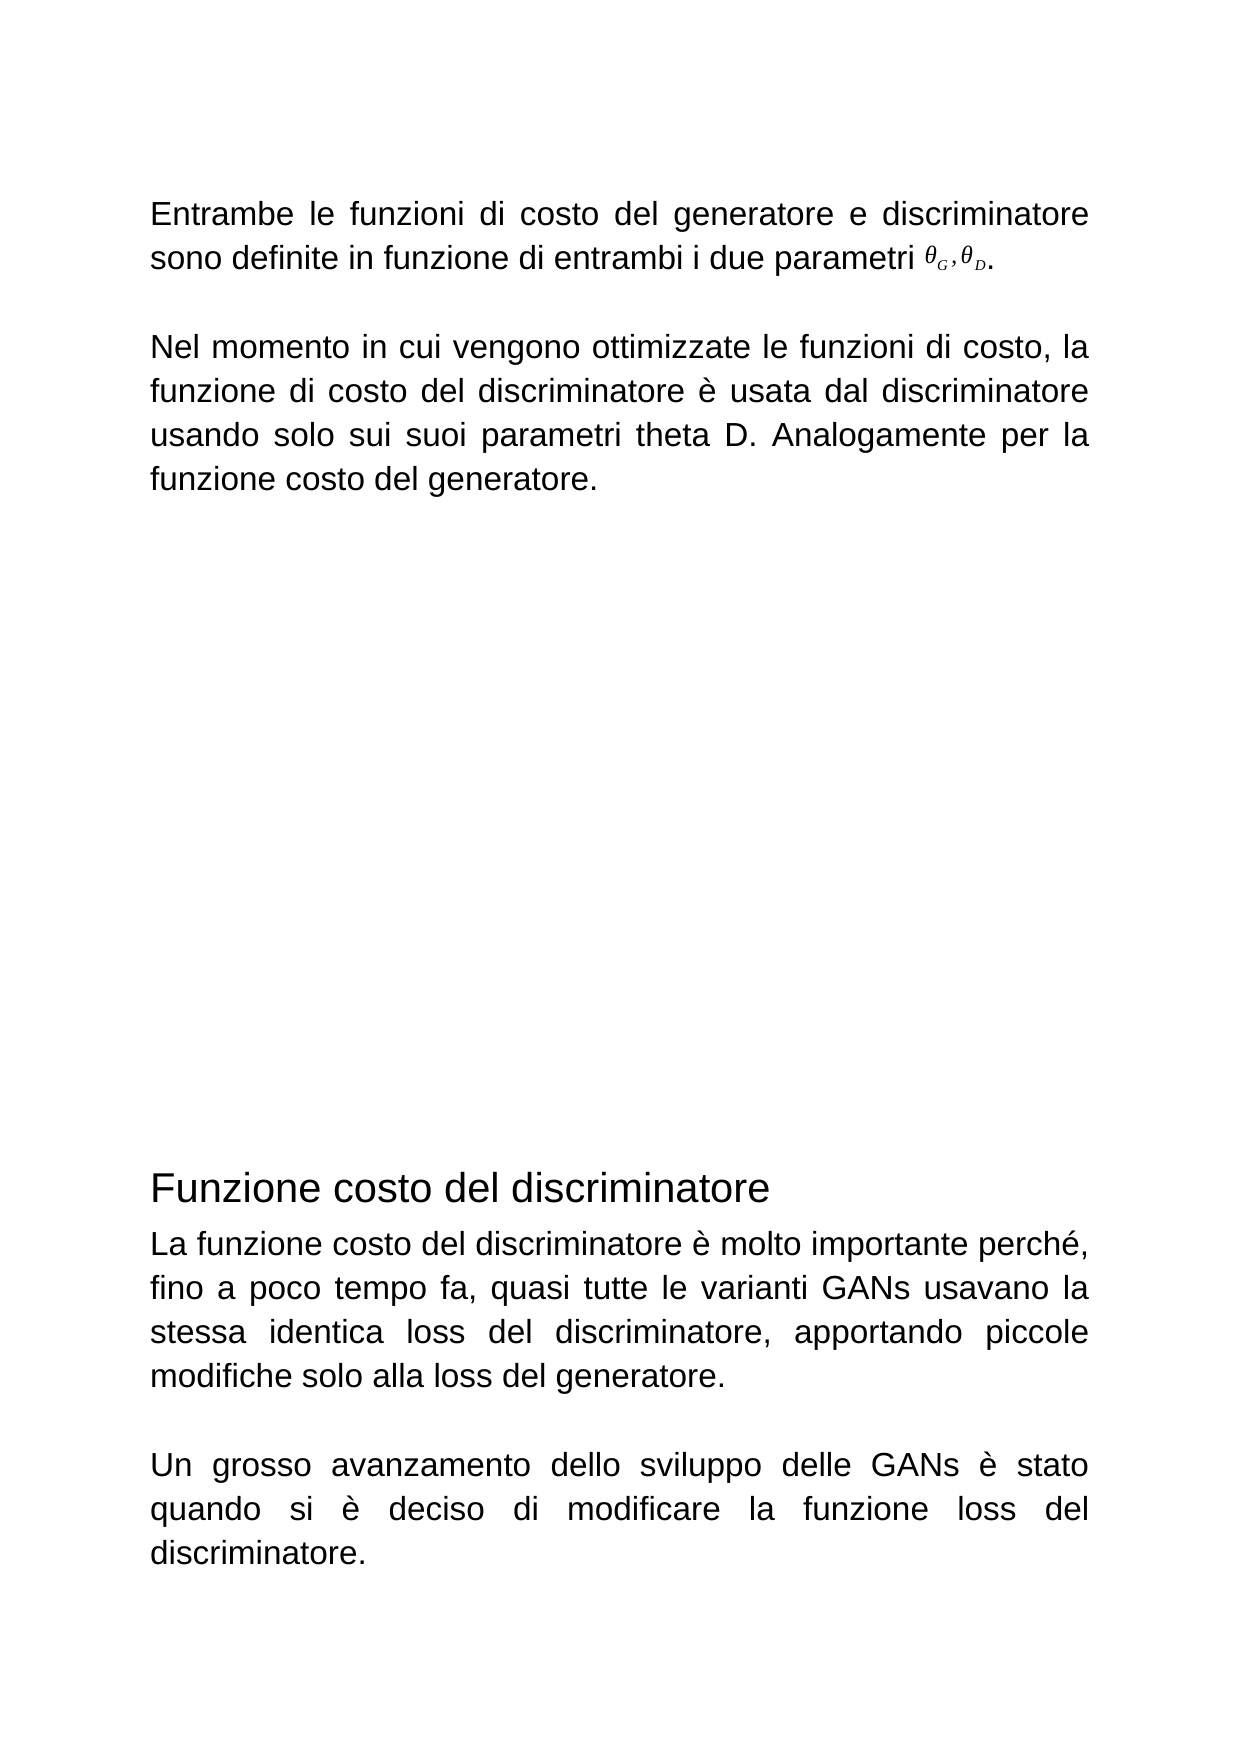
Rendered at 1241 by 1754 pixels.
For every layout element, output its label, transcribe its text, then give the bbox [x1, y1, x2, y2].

text Un grosso avanzamento dello sviluppo delle GANs è stato quando si è deciso di modificare la funzione loss del discriminatore. [150, 1444, 1090, 1571]
text Nel momento in cui vengono ottimizzate le funzioni di costo, la funzione di costo del discriminatore è usata dal discriminatore usando solo sui suoi parametri theta D. Analogamente per la funzione costo del generatore. [150, 327, 1090, 498]
text La funzione costo del discriminatore è molto importante perché, fino a poco tempo fa, quasi tutte le varianti GANs usavano la stessa identica loss del discriminatore, apportando piccole modifiche solo alla loss del generatore. [150, 1224, 1090, 1395]
subtitle Funzione costo del discriminatore [150, 1163, 1090, 1211]
text Entrambe le funzioni di costo del generatore e discriminatore sono definite in funzione di entrambi i due parametri . [150, 194, 1090, 277]
